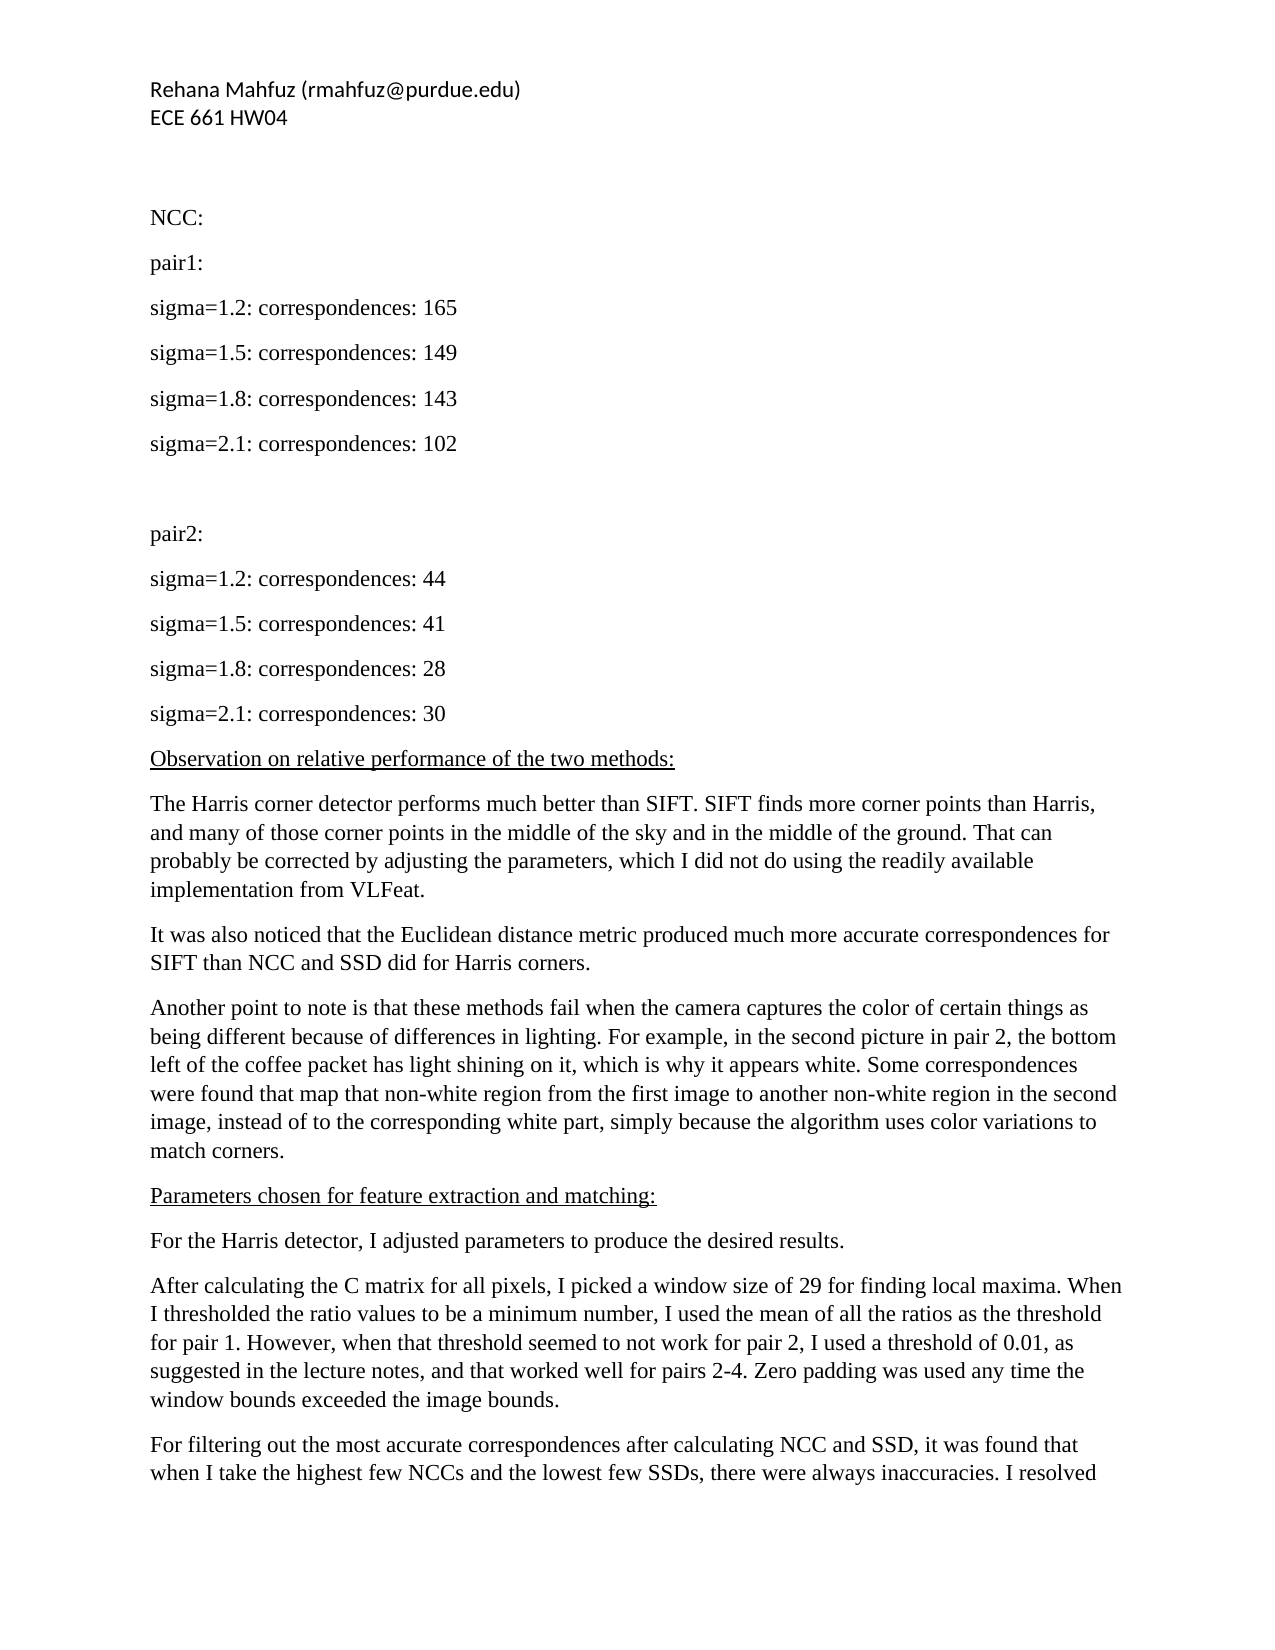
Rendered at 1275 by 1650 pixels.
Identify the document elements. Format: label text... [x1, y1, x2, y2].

text Observation on relative performance of the two methods: [150, 745, 1125, 772]
text sigma=1.8: correspondences: 28 [150, 655, 1125, 682]
text Parameters chosen for feature extraction and matching: [150, 1182, 1125, 1208]
text The Harris corner detector performs much better than SIFT. SIFT finds more corner points than Harris, and many of those corner points in the middle of the sky and in the middle of the ground. That can probably be corrected by adjusting the parameters, which I did not do using the readily available implementation from VLFeat. [150, 791, 1125, 902]
text sigma=1.5: correspondences: 149 [150, 339, 1125, 366]
text After calculating the C matrix for all pixels, I picked a window size of 29 for finding local maxima. When I thresholded the ratio values to be a minimum number, I used the mean of all the ratios as the threshold for pair 1. However, when that threshold seemed to not work for pair 2, I used a threshold of 0.01, as suggested in the lecture notes, and that worked well for pairs 2-4. Zero padding was used any time the window bounds exceeded the image bounds. [150, 1272, 1125, 1412]
text sigma=1.2: correspondences: 44 [150, 565, 1125, 591]
text sigma=2.1: correspondences: 102 [150, 430, 1125, 456]
text sigma=1.5: correspondences: 41 [150, 610, 1125, 636]
text sigma=1.2: correspondences: 165 [150, 294, 1125, 321]
text Another point to note is that these methods fail when the camera captures the color of certain things as being different because of differences in lighting. For example, in the second picture in pair 2, the bottom left of the coffee packet has light shining on it, which is why it appears white. Some correspondences were found that map that non-white region from the first image to another non-white region in the second image, instead of to the corresponding white part, simply because the algorithm uses color variations to match corners. [150, 994, 1125, 1163]
text For the Harris detector, I adjusted parameters to produce the desired results. [150, 1227, 1125, 1253]
text pair1: [150, 249, 1125, 276]
text sigma=1.8: correspondences: 143 [150, 384, 1125, 411]
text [150, 1431, 1125, 1486]
text It was also noticed that the Euclidean distance metric produced much more accurate correspondences for SIFT than NCC and SSD did for Harris corners. [150, 921, 1125, 976]
text sigma=2.1: correspondences: 30 [150, 700, 1125, 727]
text NCC: [150, 204, 1125, 231]
text pair2: [150, 520, 1125, 546]
